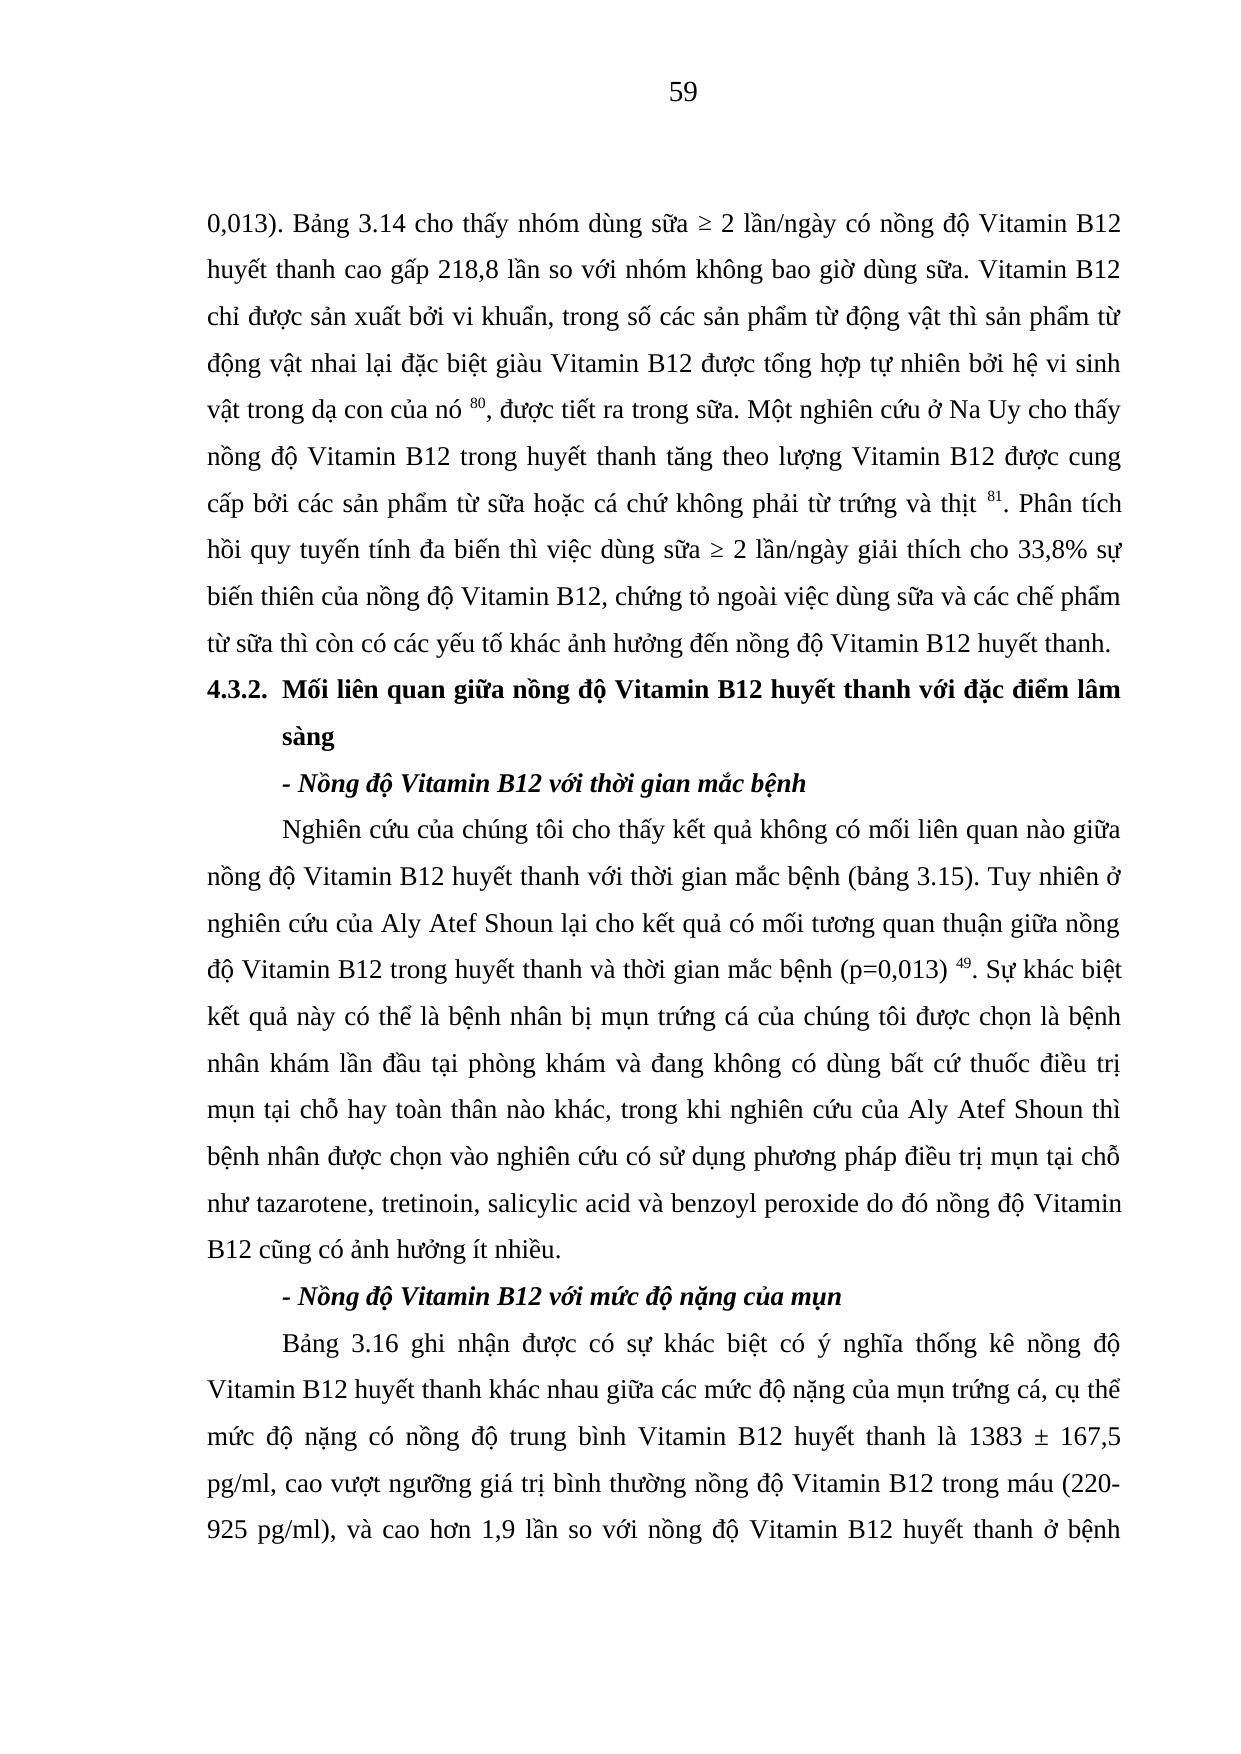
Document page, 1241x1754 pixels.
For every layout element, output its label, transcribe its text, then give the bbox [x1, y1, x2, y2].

text Nghiên cứu của chúng tôi cho thấy kết quả không có mối liên quan nào giữa nồng độ Vitamin B12 huyết thanh với thời gian mắc bệnh (bảng 3.15). Tuy nhiên ở nghiên cứu của Aly Atef Shoun lại cho kết quả có mối tương quan thuận giữa nồng độ Vitamin B12 trong huyết thanh và thời gian mắc bệnh (p=0,013) . Sự khác biệt kết quả này có thể là bệnh nhân bị mụn trứng cá của chúng tôi được chọn là bệnh nhân khám lần đầu tại phòng khám và đang không có dùng bất cứ thuốc điều trị mụn tại chỗ hay toàn thân nào khác, trong khi nghiên cứu của Aly Atef Shoun thì bệnh nhân được chọn vào nghiên cứu có sử dụng phương pháp điều trị mụn tại chỗ như tazarotene, tretinoin, salicylic acid và benzoyl peroxide do đó nồng độ Vitamin B12 cũng có ảnh hưởng ít nhiều. [207, 813, 1122, 1264]
text - Nồng độ Vitamin B12 với mức độ nặng của mụn [207, 1280, 1122, 1311]
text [207, 207, 1122, 658]
text - Nồng độ Vitamin B12 với thời gian mắc bệnh [282, 767, 1122, 798]
list Mối liên quan giữa nồng độ Vitamin B12 huyết thanh với đặc điểm lâm sàng [207, 673, 1122, 751]
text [207, 1327, 1122, 1544]
